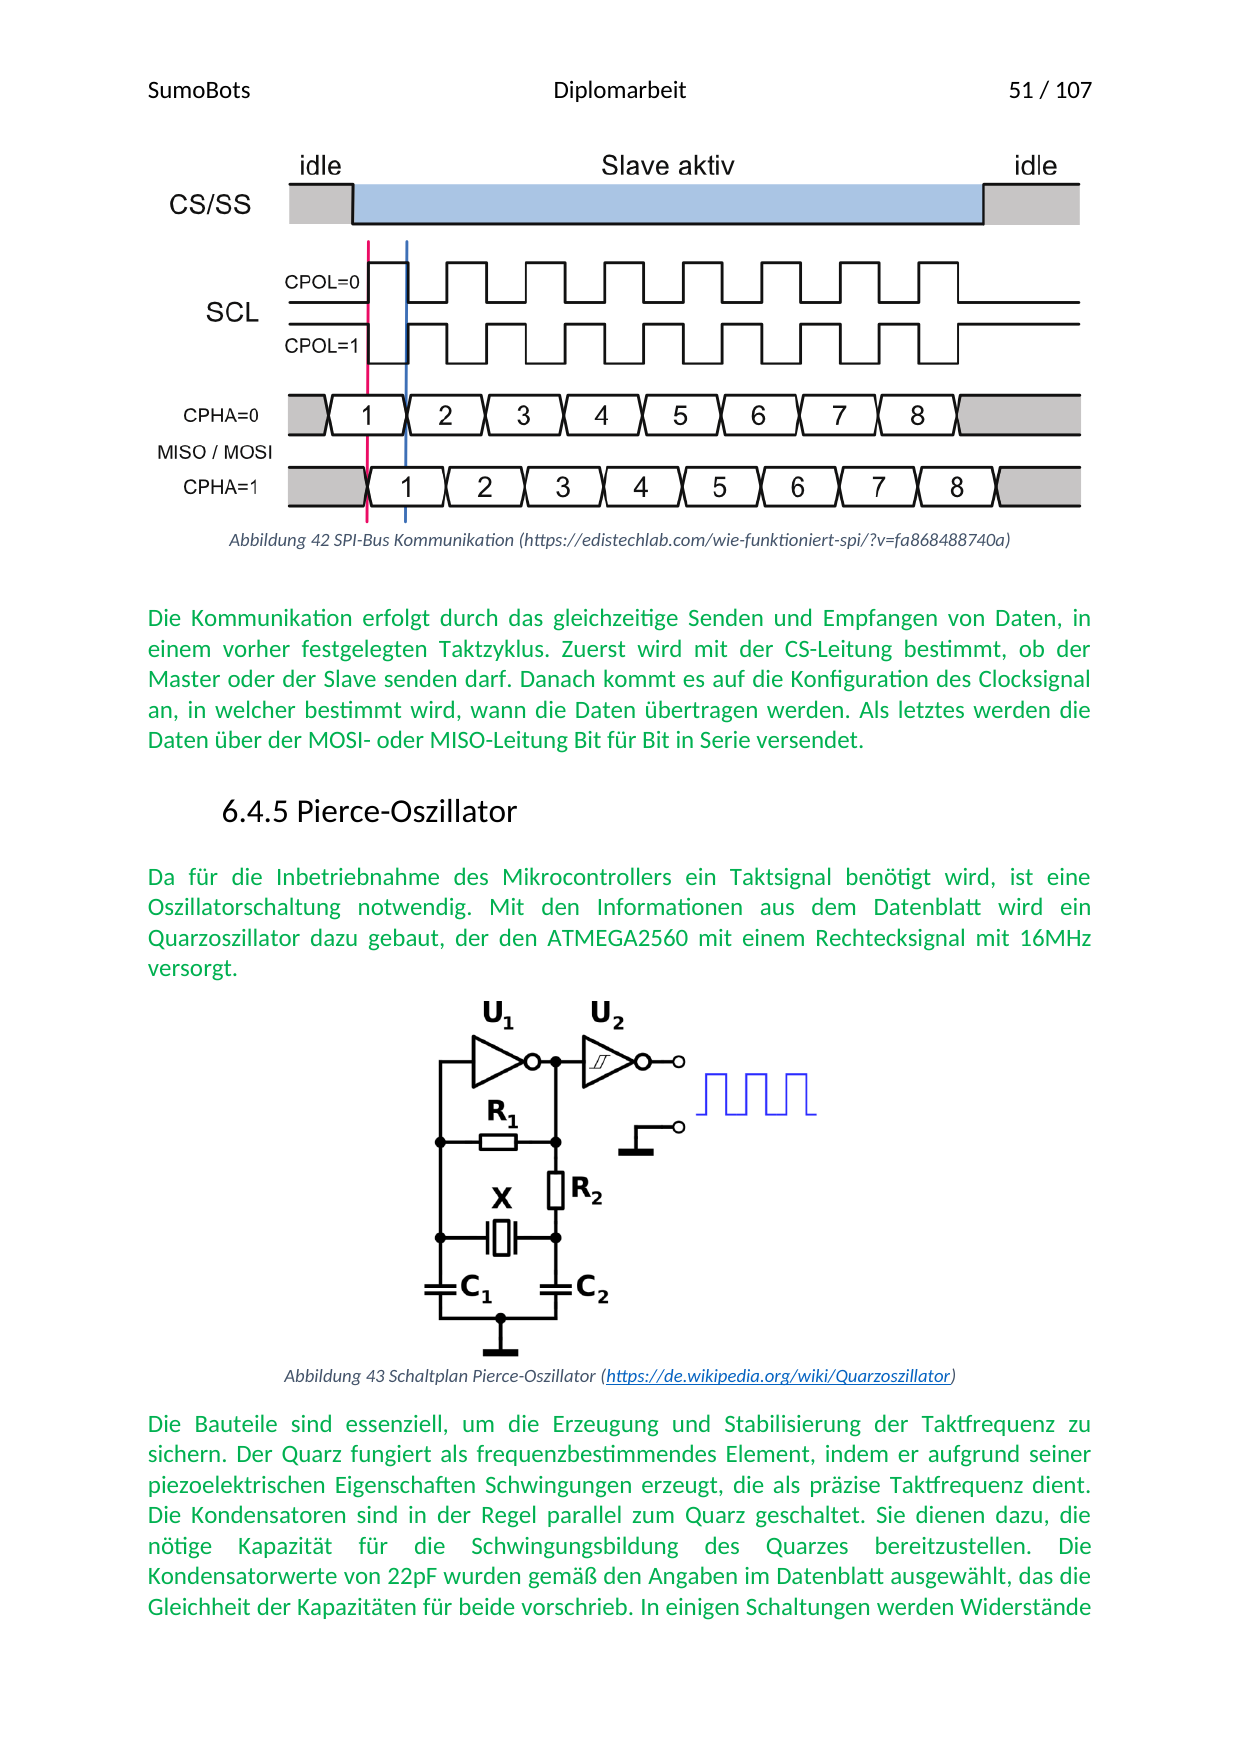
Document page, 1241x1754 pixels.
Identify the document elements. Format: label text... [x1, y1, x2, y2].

text Da für die Inbetriebnahme des Mikrocontrollers ein Taktsignal benötigt wird, ist eine Oszillatorschaltung notwendig. Mit den Informationen aus dem Datenblatt wird ein Quarzoszillator dazu gebaut, der den ATMEGA2560 mit einem Rechtecksignal mit 16MHz versorgt. [148, 861, 1093, 983]
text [148, 1408, 1093, 1622]
text Abbildung 42 SPI-Bus Kommunikation (https://edistechlab.com/wie-funktioniert-spi/?v=fa868488740a) [148, 528, 1093, 551]
subtitle Pierce-Oszillator [221, 789, 1093, 830]
picture [147, 147, 1093, 528]
text Die Kommunikation erfolgt durch das gleichzeitige Senden und Empfangen von Daten, in einem vorher festgelegten Taktzyklus. Zuerst wird mit der CS-Leitung bestimmt, ob der Master oder der Slave senden darf. Danach kommt es auf die Konfiguration des Clocksignal an, in welcher bestimmt wird, wann die Daten übertragen werden. Als letztes werden die Daten über der MOSI- oder MISO-Leitung Bit für Bit in Serie versendet. [148, 602, 1093, 755]
picture [401, 982, 839, 1365]
text Abbildung 43 Schaltplan Pierce-Oszillator (https://de.wikipedia.org/wiki/Quarzoszillator) [148, 1364, 1093, 1387]
